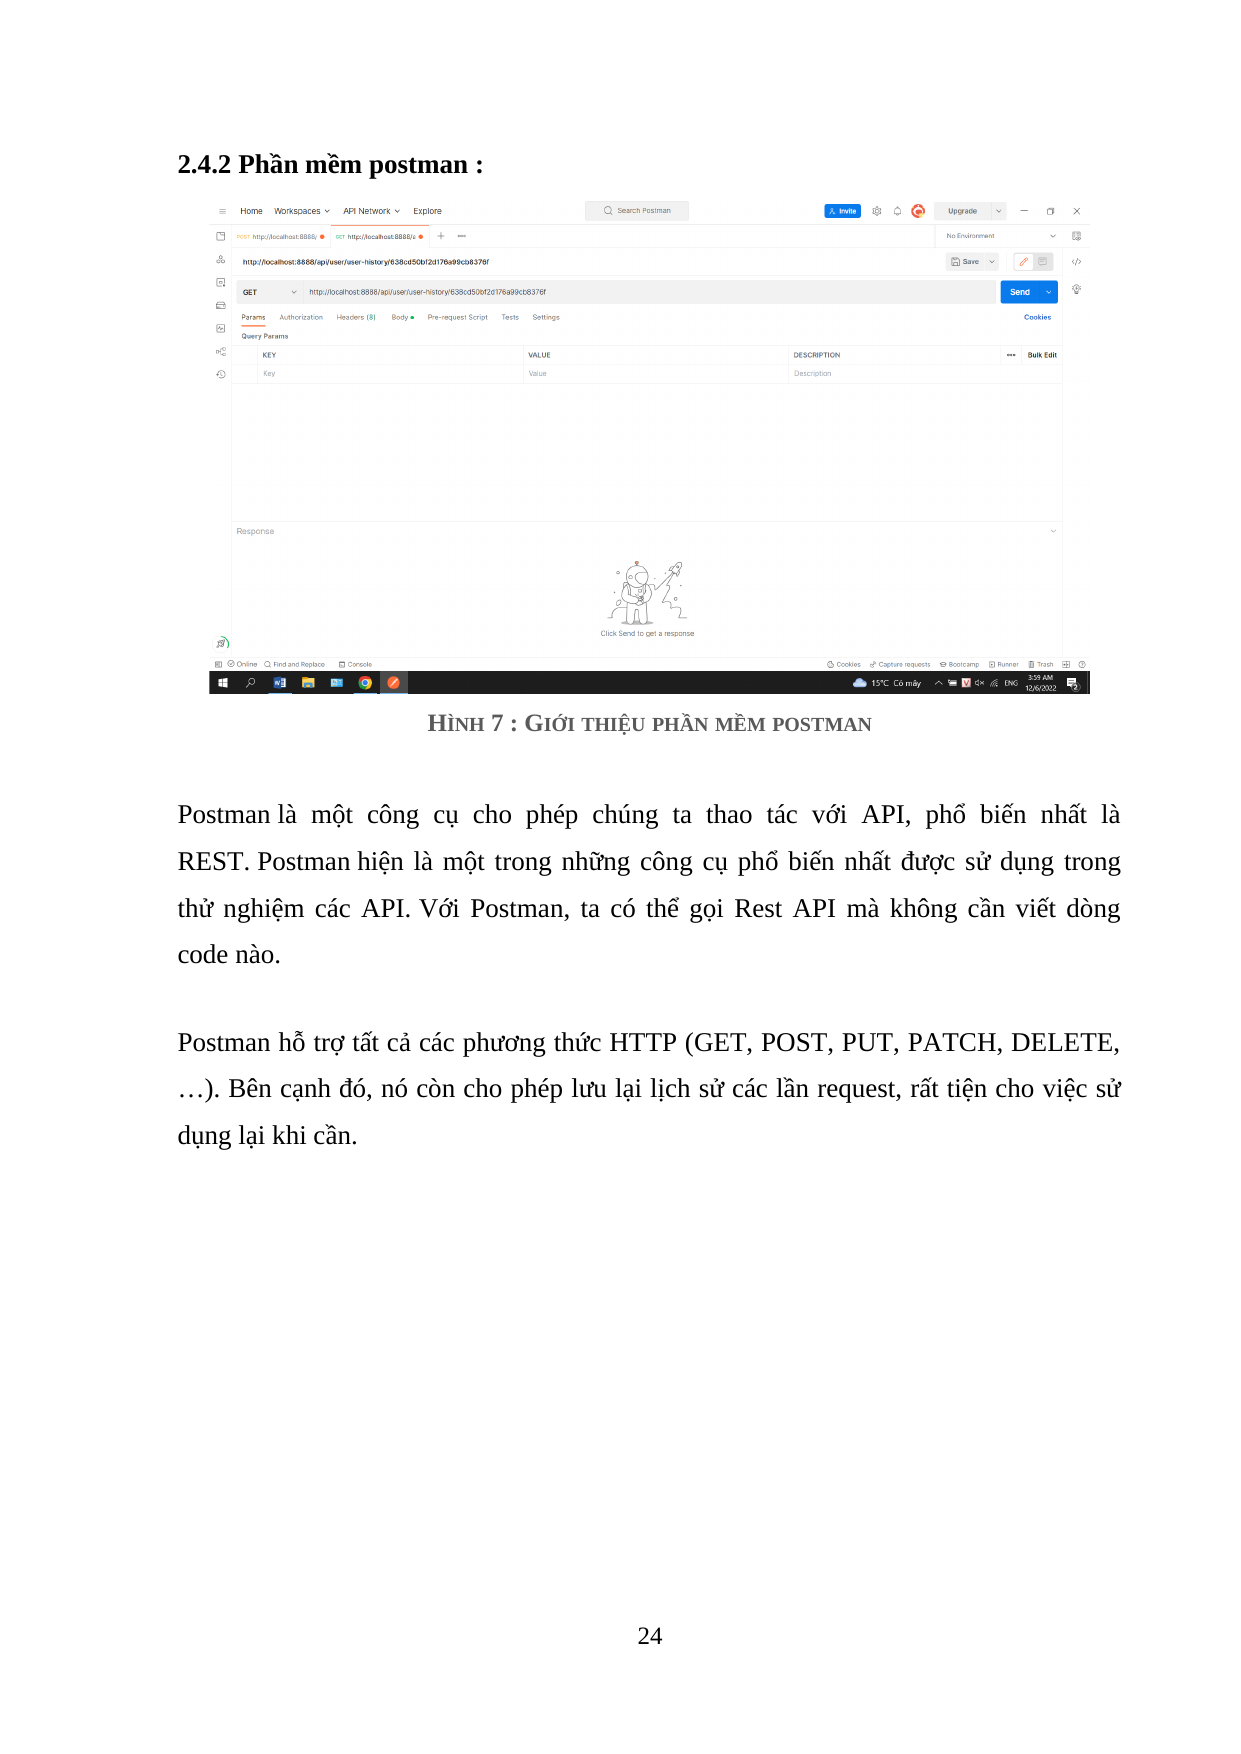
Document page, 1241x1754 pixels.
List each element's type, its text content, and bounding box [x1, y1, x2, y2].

picture [209, 197, 1090, 694]
text Postman là một công cụ cho phép chúng ta thao tác với API, phổ biến nhất là REST. Postman hiện là một trong những công cụ phổ biến nhất được sử dụng trong thử nghiệm các API. Với Postman, ta có thể gọi Rest API mà không cần viết dòng code nào. [177, 798, 1122, 970]
text 2.4.2 Phần mềm postman : [197, 148, 1122, 179]
text Hình 7 : Giới thiệu phần mềm postman [177, 708, 1122, 736]
text Postman hỗ trợ tất cả các phương thức HTTP (GET, POST, PUT, PATCH, DELETE, …). Bên cạnh đó, nó còn cho phép lưu lại lịch sử các lần request, rất tiện cho việc sử dụng lại khi cần. [177, 1026, 1122, 1150]
